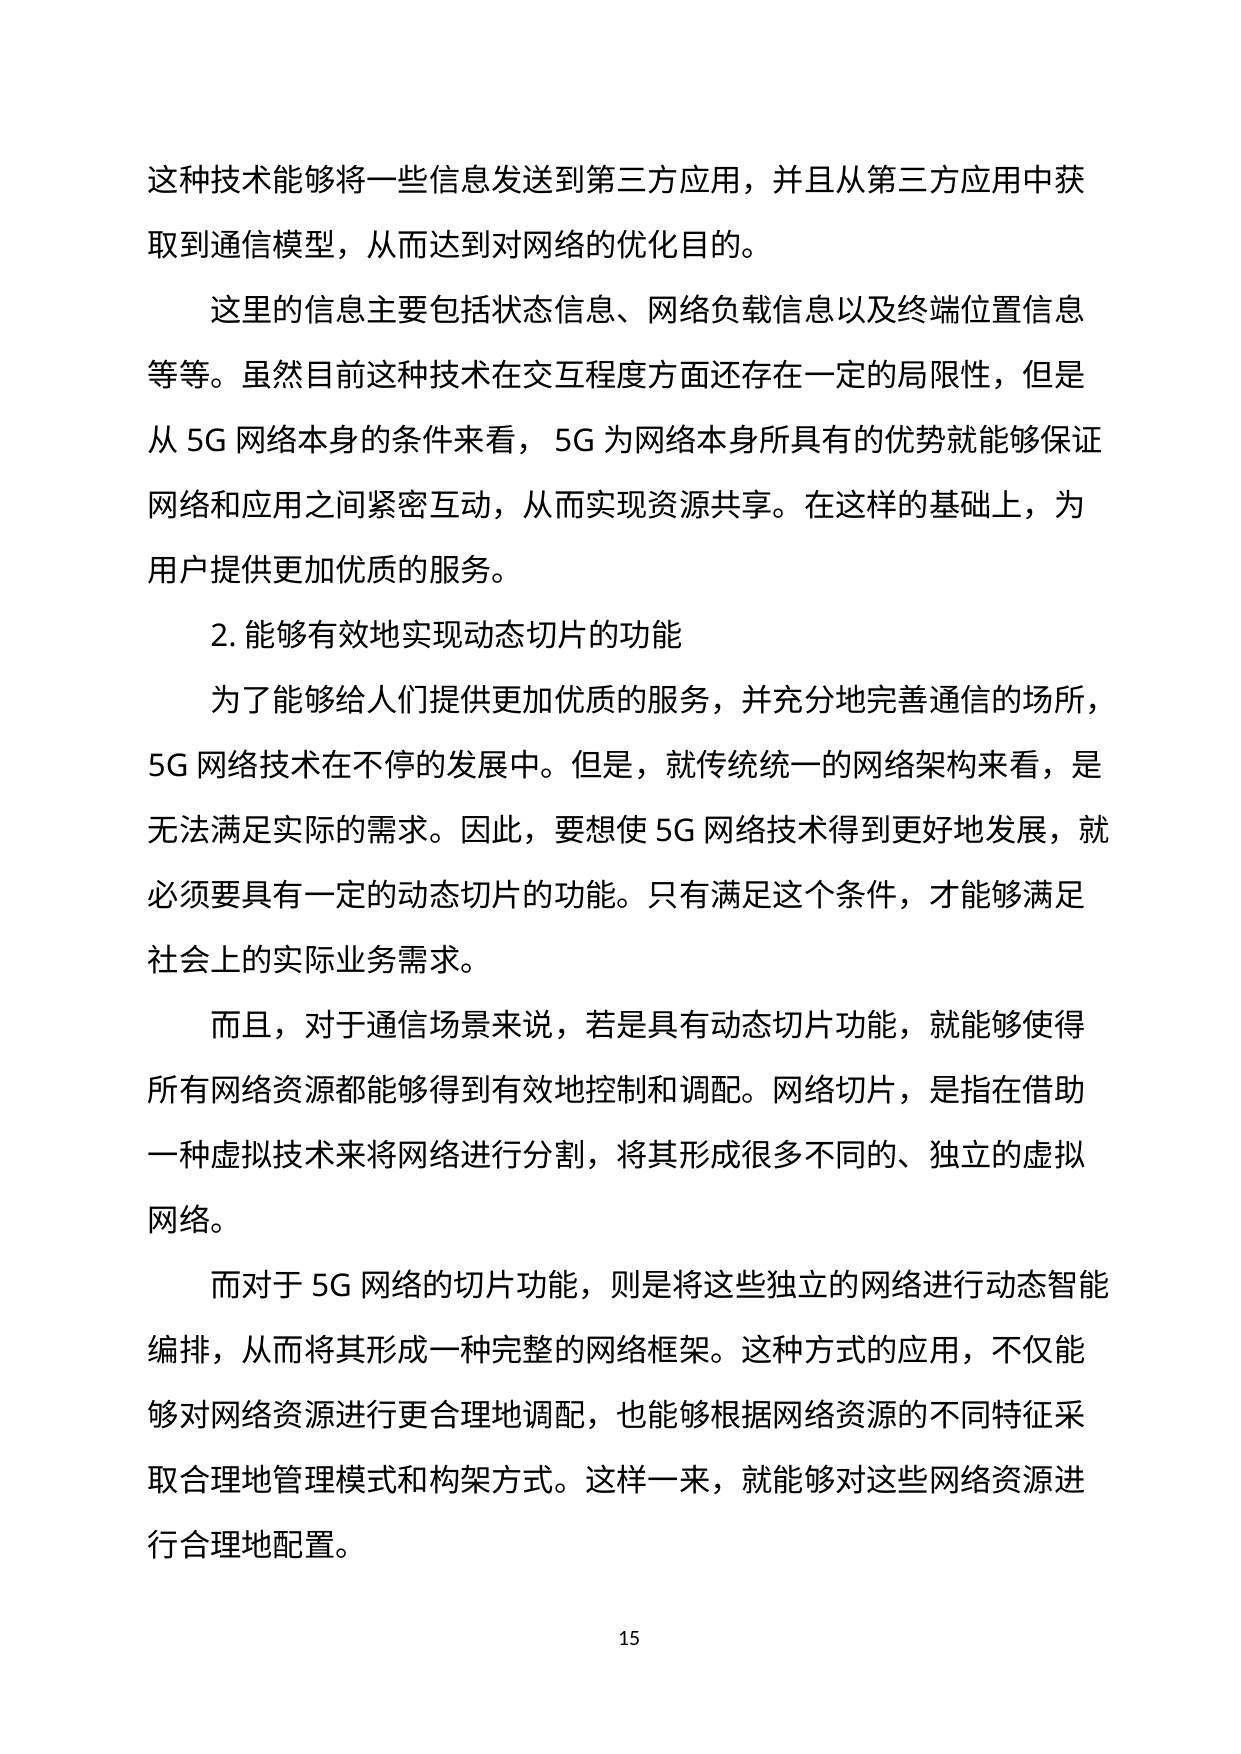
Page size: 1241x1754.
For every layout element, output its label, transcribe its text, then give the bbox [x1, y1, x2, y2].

text 2. 能够有效地实现动态切片的功能 [148, 601, 1110, 666]
text 而对于 5G 网络的切片功能，则是将这些独立的网络进行动态智能编排，从而将其形成一种完整的网络框架。这种方式的应用，不仅能够对网络资源进行更合理地调配，也能够根据网络资源的不同特征采取合理地管理模式和构架方式。这样一来，就能够对这些网络资源进行合理地配置。 [148, 1251, 1110, 1576]
text 这里的信息主要包括状态信息、网络负载信息以及终端位置信息等等。虽然目前这种技术在交互程度方面还存在一定的局限性，但是从 5G 网络本身的条件来看， 5G 为网络本身所具有的优势就能够保证网络和应用之间紧密互动，从而实现资源共享。在这样的基础上，为用户提供更加优质的服务。 [148, 276, 1110, 601]
text 而且，对于通信场景来说，若是具有动态切片功能，就能够使得所有网络资源都能够得到有效地控制和调配。网络切片，是指在借助一种虚拟技术来将网络进行分割，将其形成很多不同的、独立的虚拟网络。 [148, 991, 1110, 1251]
text 为了能够给人们提供更加优质的服务，并充分地完善通信的场所，5G 网络技术在不停的发展中。但是，就传统统一的网络架构来看，是无法满足实际的需求。因此，要想使 5G 网络技术得到更好地发展，就必须要具有一定的动态切片的功能。只有满足这个条件，才能够满足社会上的实际业务需求。 [148, 666, 1110, 991]
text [148, 146, 1110, 276]
